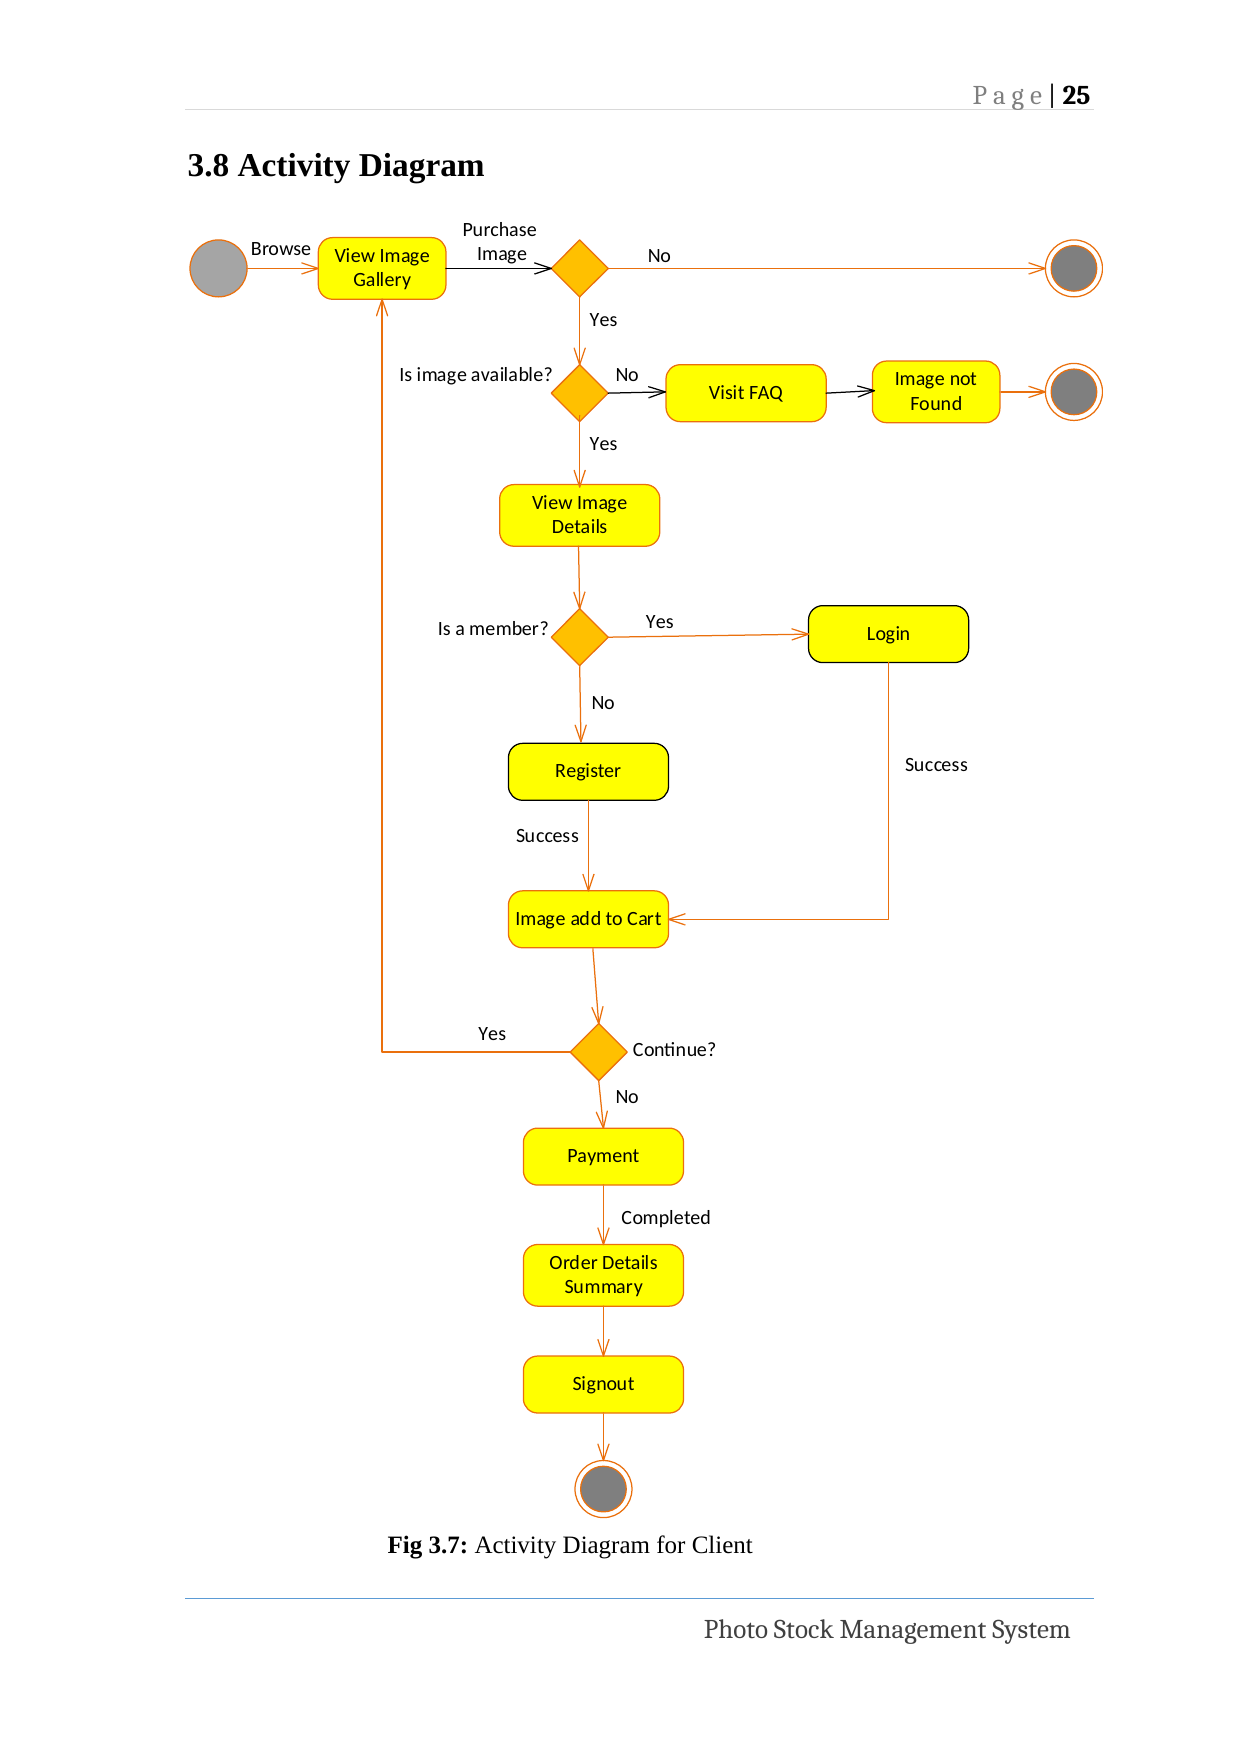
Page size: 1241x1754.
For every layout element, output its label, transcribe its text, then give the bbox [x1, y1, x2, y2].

subtitle 3.8 Activity Diagram [187, 145, 1103, 183]
text Fig 3.7: Activity Diagram for Client [187, 1531, 1103, 1559]
